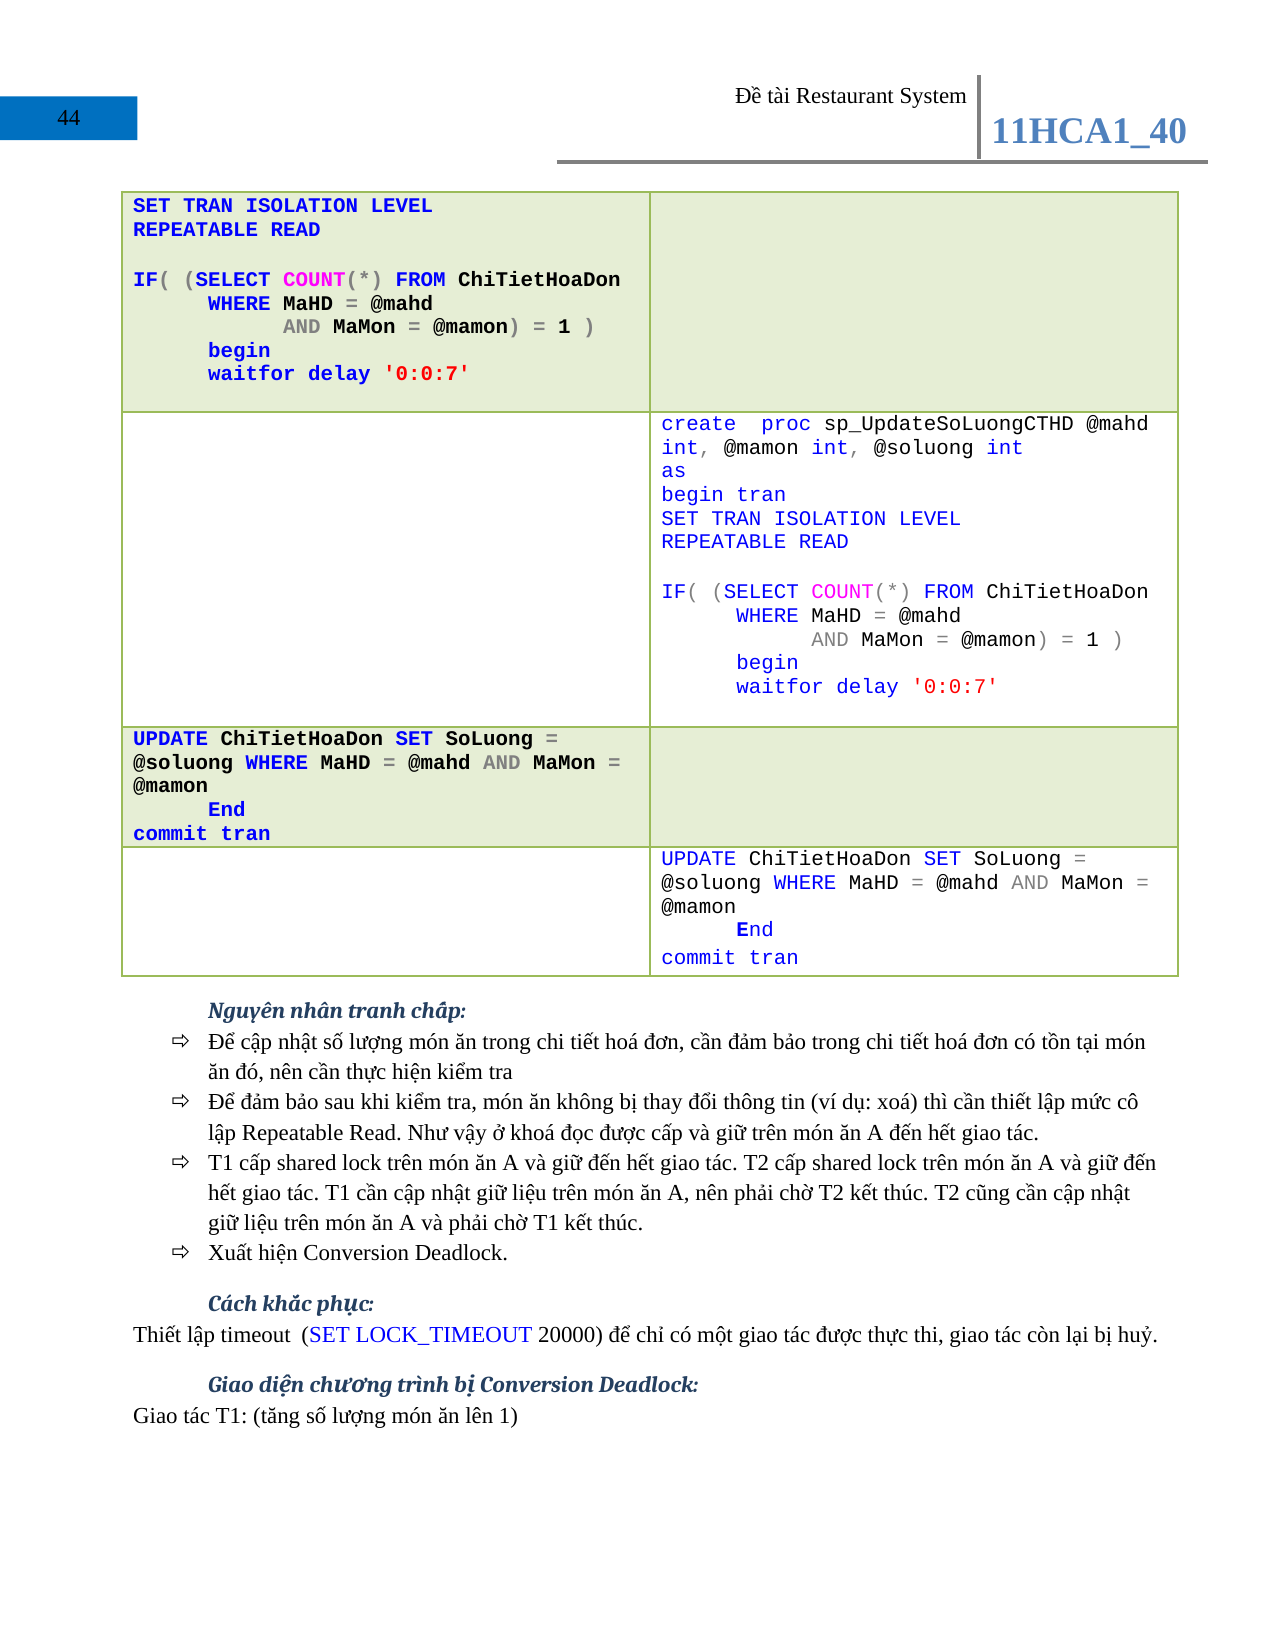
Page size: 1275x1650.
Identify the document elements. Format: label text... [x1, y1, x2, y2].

text Giao tác T1: (tăng số lượng món ăn lên 1) [133, 1402, 1167, 1428]
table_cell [123, 193, 649, 411]
subtitle Nguyên nhân tranh chấp: [208, 998, 1167, 1024]
table_cell [651, 728, 1177, 846]
list Để đảm bảo sau khi kiểm tra, món ăn không bị thay đổi thông tin (ví dụ: xoá) thì cần thiết lập mức cô lập Repeatable Read. Như vậy ở khoá đọc được cấp và giữ trên món ăn A đến hết giao tác. [170, 1088, 1167, 1145]
list Xuất hiện Conversion Deadlock. [170, 1239, 1167, 1266]
table_cell UPDATE ChiTietHoaDon SET SoLuong = @soluong WHERE MaHD = @mahd AND MaMon = @mamon End commit tran [651, 848, 1177, 975]
table_cell [651, 193, 1177, 411]
table_cell [123, 413, 649, 726]
subtitle Giao diện chương trình bị Conversion Deadlock: [208, 1372, 1167, 1398]
table_cell [123, 848, 649, 975]
list Để cập nhật số lượng món ăn trong chi tiết hoá đơn, cần đảm bảo trong chi tiết hoá đơn có tồn tại món ăn đó, nên cần thực hiện kiểm tra [170, 1028, 1167, 1084]
text Thiết lập timeout (SET LOCK_TIMEOUT 20000) để chỉ có một giao tác được thực thi, giao tác còn lại bị huỷ. [133, 1321, 1167, 1347]
subtitle Cách khắc phục: [208, 1291, 1167, 1317]
table_cell UPDATE ChiTietHoaDon SET SoLuong = @soluong WHERE MaHD = @mahd AND MaMon = @mamon End commit tran [123, 728, 649, 846]
list T1 cấp shared lock trên món ăn A và giữ đến hết giao tác. T2 cấp shared lock trên món ăn A và giữ đến hết giao tác. T1 cần cập nhật giữ liệu trên món ăn A, nên phải chờ T2 kết thúc. T2 cũng cần cập nhật giữ liệu trên món ăn A và phải chờ T1 kết thúc. [170, 1149, 1167, 1236]
